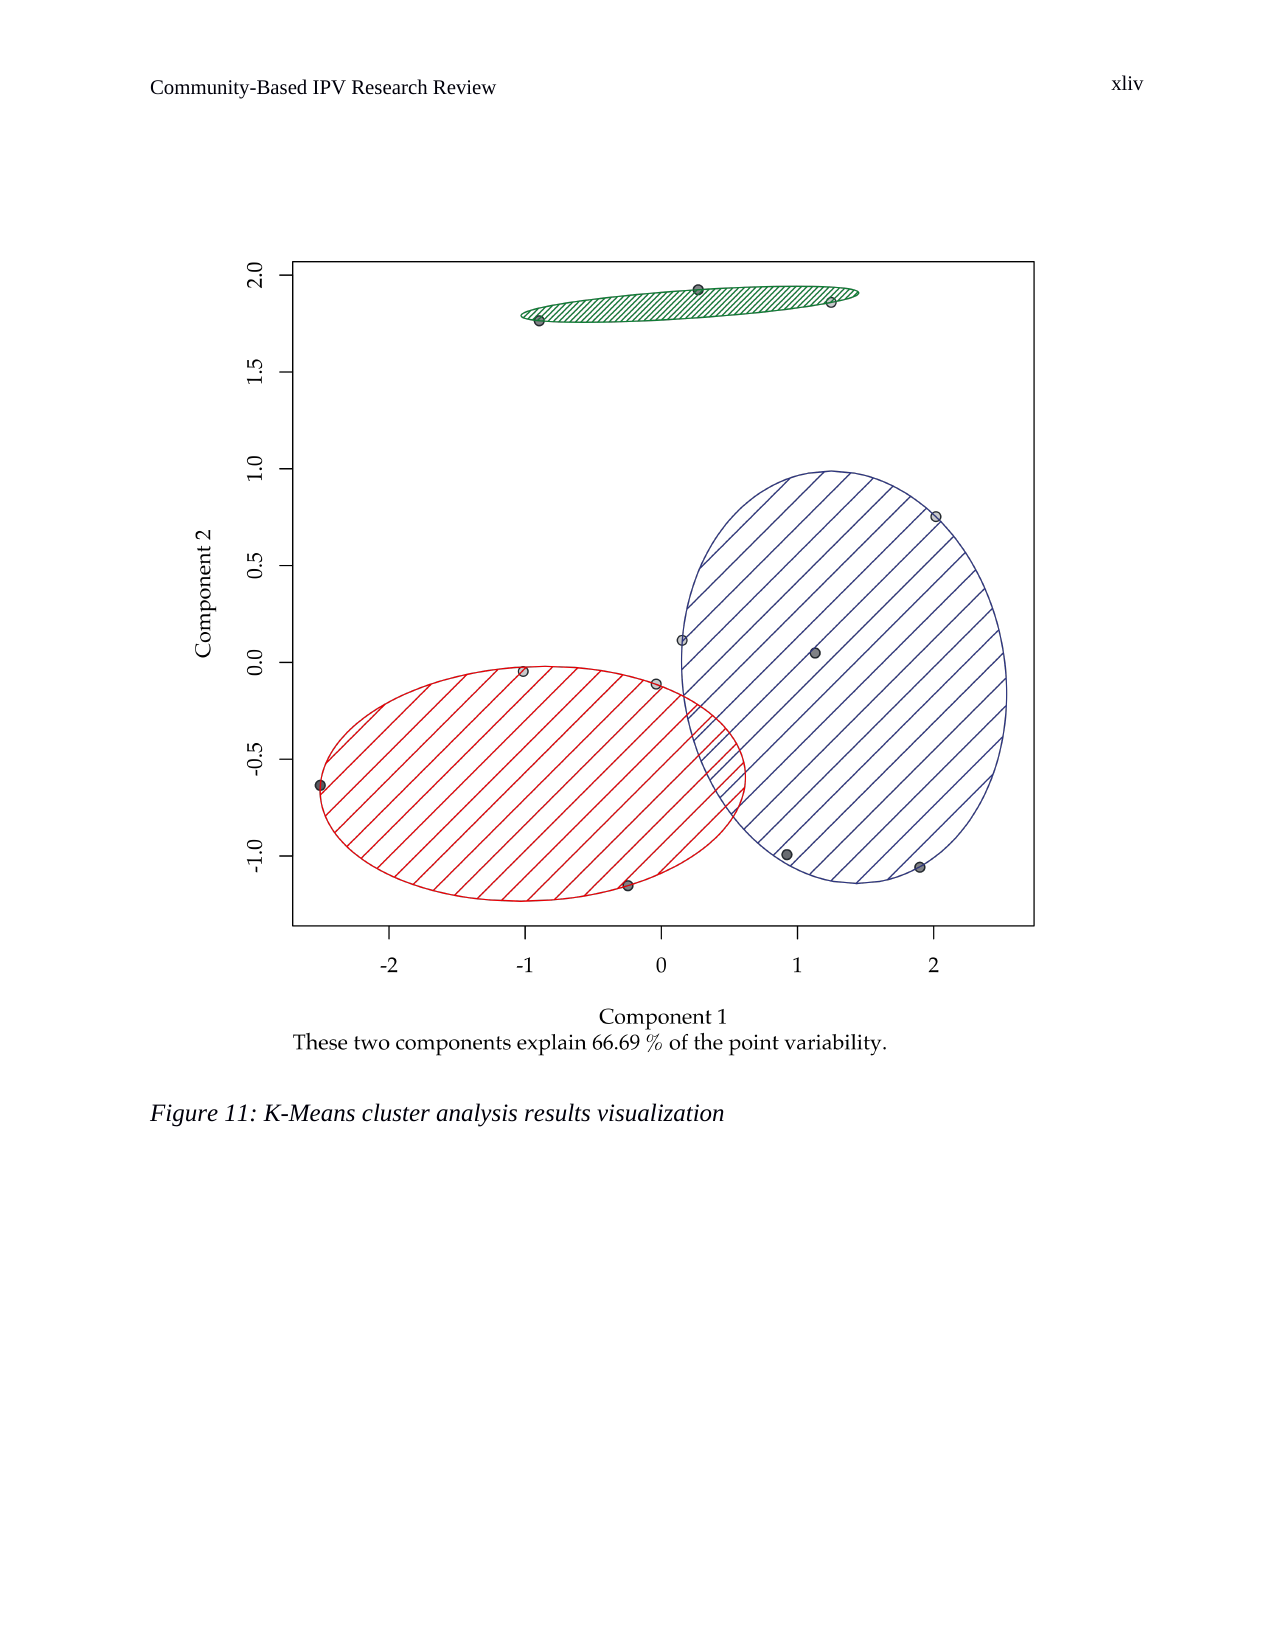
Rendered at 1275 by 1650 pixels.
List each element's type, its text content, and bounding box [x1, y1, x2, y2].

text Figure 11: K-Means cluster analysis results visualization [150, 1098, 1125, 1126]
picture [187, 156, 1088, 1057]
